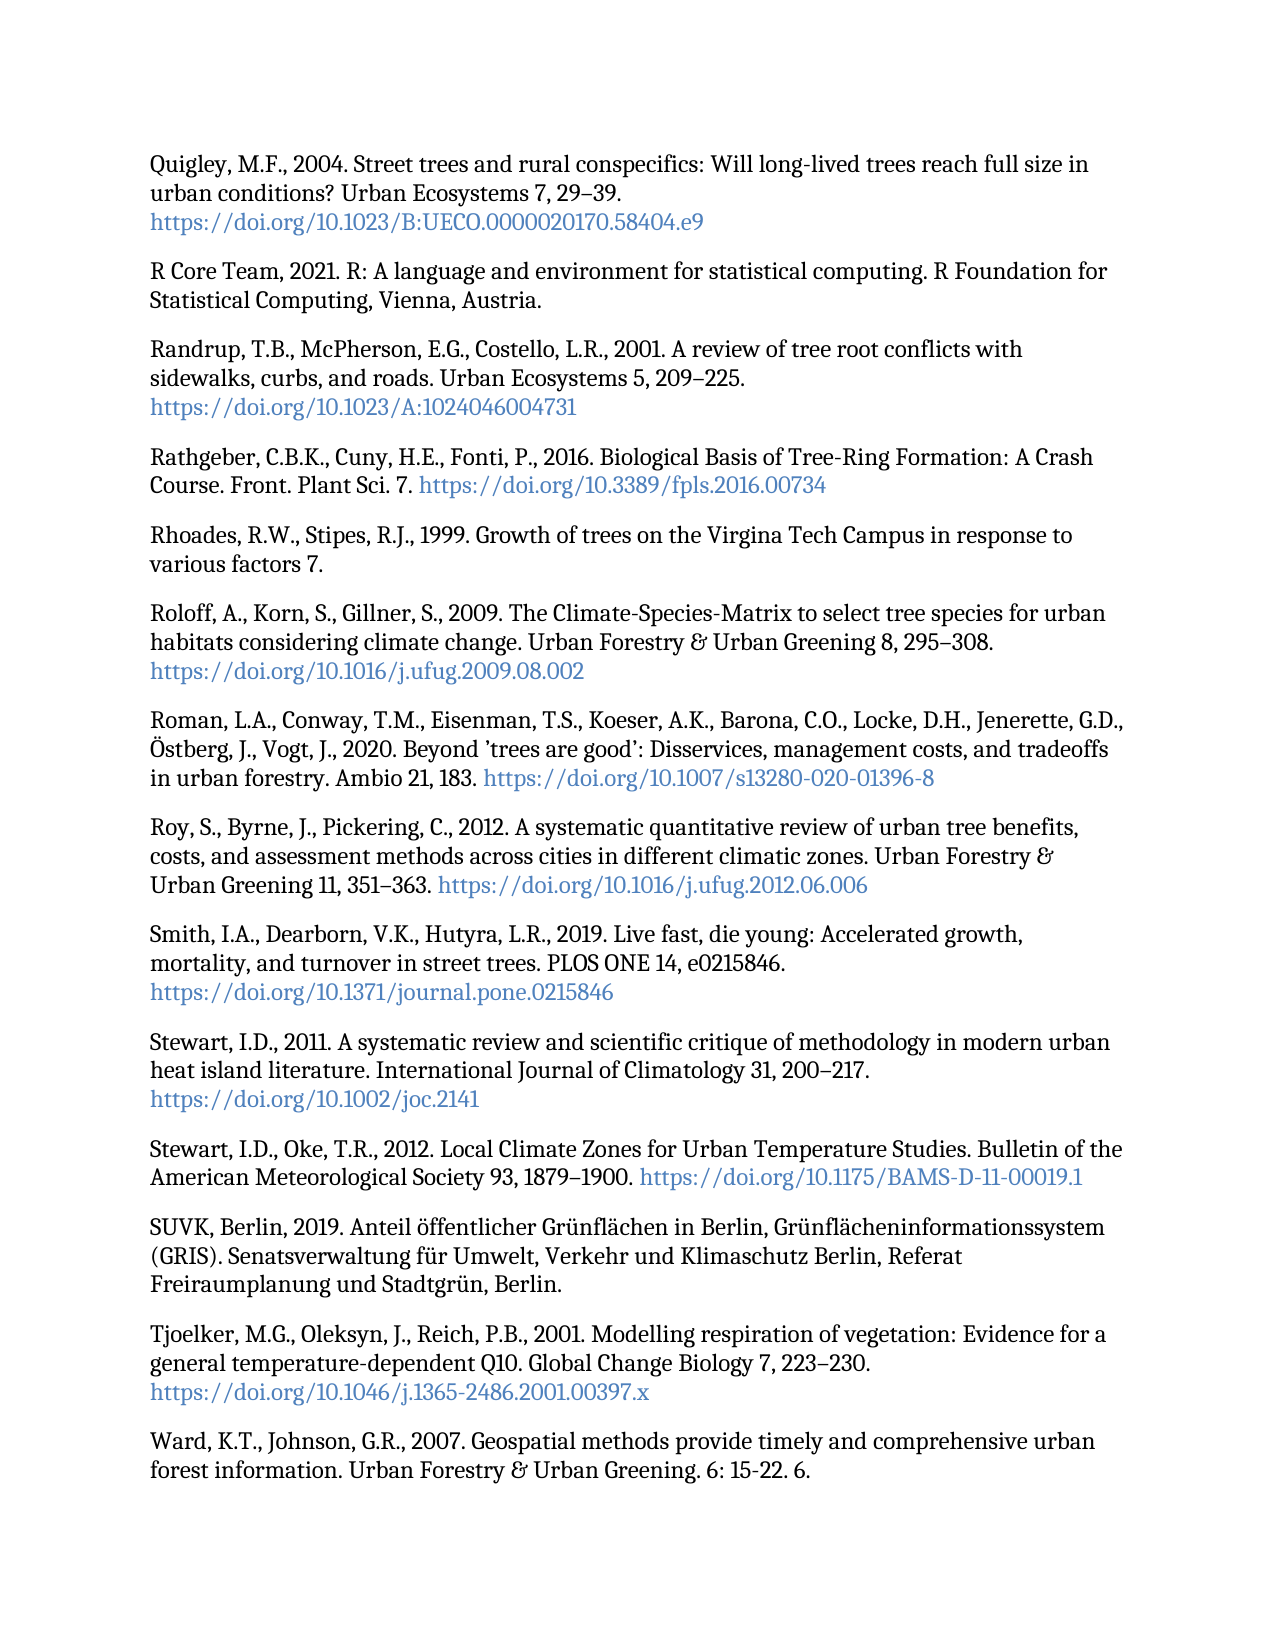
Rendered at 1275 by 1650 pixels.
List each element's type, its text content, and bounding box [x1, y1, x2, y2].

text Quigley, M.F., 2004. Street trees and rural conspecifics: Will long-lived trees reach full size in urban conditions? Urban Ecosystems 7, 29–39. https://doi.org/10.1023/B:UECO.0000020170.58404.e9 [150, 150, 1125, 236]
text Tjoelker, M.G., Oleksyn, J., Reich, P.B., 2001. Modelling respiration of vegetation: Evidence for a general temperature-dependent Q10. Global Change Biology 7, 223–230. https://doi.org/10.1046/j.1365-2486.2001.00397.x [150, 1320, 1125, 1406]
text Stewart, I.D., 2011. A systematic review and scientific critique of methodology in modern urban heat island literature. International Journal of Climatology 31, 200–217. https://doi.org/10.1002/joc.2141 [150, 1027, 1125, 1114]
text Ward, K.T., Johnson, G.R., 2007. Geospatial methods provide timely and comprehensive urban forest information. Urban Forestry & Urban Greening. 6: 15-22. 6. [150, 1427, 1125, 1484]
text Roman, L.A., Conway, T.M., Eisenman, T.S., Koeser, A.K., Barona, C.O., Locke, D.H., Jenerette, G.D., Östberg, J., Vogt, J., 2020. Beyond ’trees are good’: Disservices, management costs, and tradeoffs in urban forestry. Ambio 21, 183. https://doi.org/10.1007/s13280-020-01396-8 [150, 706, 1125, 792]
text Stewart, I.D., Oke, T.R., 2012. Local Climate Zones for Urban Temperature Studies. Bulletin of the American Meteorological Society 93, 1879–1900. https://doi.org/10.1175/BAMS-D-11-00019.1 [150, 1134, 1125, 1192]
text Rathgeber, C.B.K., Cuny, H.E., Fonti, P., 2016. Biological Basis of Tree-Ring Formation: A Crash Course. Front. Plant Sci. 7. https://doi.org/10.3389/fpls.2016.00734 [150, 442, 1125, 500]
text SUVK, Berlin, 2019. Anteil öffentlicher Grünflächen in Berlin, Grünflächeninformationssystem (GRIS). Senatsverwaltung für Umwelt, Verkehr und Klimaschutz Berlin, Referat Freiraumplanung und Stadtgrün, Berlin. [150, 1213, 1125, 1299]
text R Core Team, 2021. R: A language and environment for statistical computing. R Foundation for Statistical Computing, Vienna, Austria. [150, 257, 1125, 314]
text Randrup, T.B., McPherson, E.G., Costello, L.R., 2001. A review of tree root conflicts with sidewalks, curbs, and roads. Urban Ecosystems 5, 209–225. https://doi.org/10.1023/A:1024046004731 [150, 335, 1125, 422]
text Smith, I.A., Dearborn, V.K., Hutyra, L.R., 2019. Live fast, die young: Accelerated growth, mortality, and turnover in street trees. PLOS ONE 14, e0215846. https://doi.org/10.1371/journal.pone.0215846 [150, 920, 1125, 1007]
text Rhoades, R.W., Stipes, R.J., 1999. Growth of trees on the Virgina Tech Campus in response to various factors 7. [150, 521, 1125, 578]
text Roy, S., Byrne, J., Pickering, C., 2012. A systematic quantitative review of urban tree benefits, costs, and assessment methods across cities in different climatic zones. Urban Forestry & Urban Greening 11, 351–363. https://doi.org/10.1016/j.ufug.2012.06.006 [150, 813, 1125, 899]
text Roloff, A., Korn, S., Gillner, S., 2009. The Climate-Species-Matrix to select tree species for urban habitats considering climate change. Urban Forestry & Urban Greening 8, 295–308. https://doi.org/10.1016/j.ufug.2009.08.002 [150, 599, 1125, 685]
